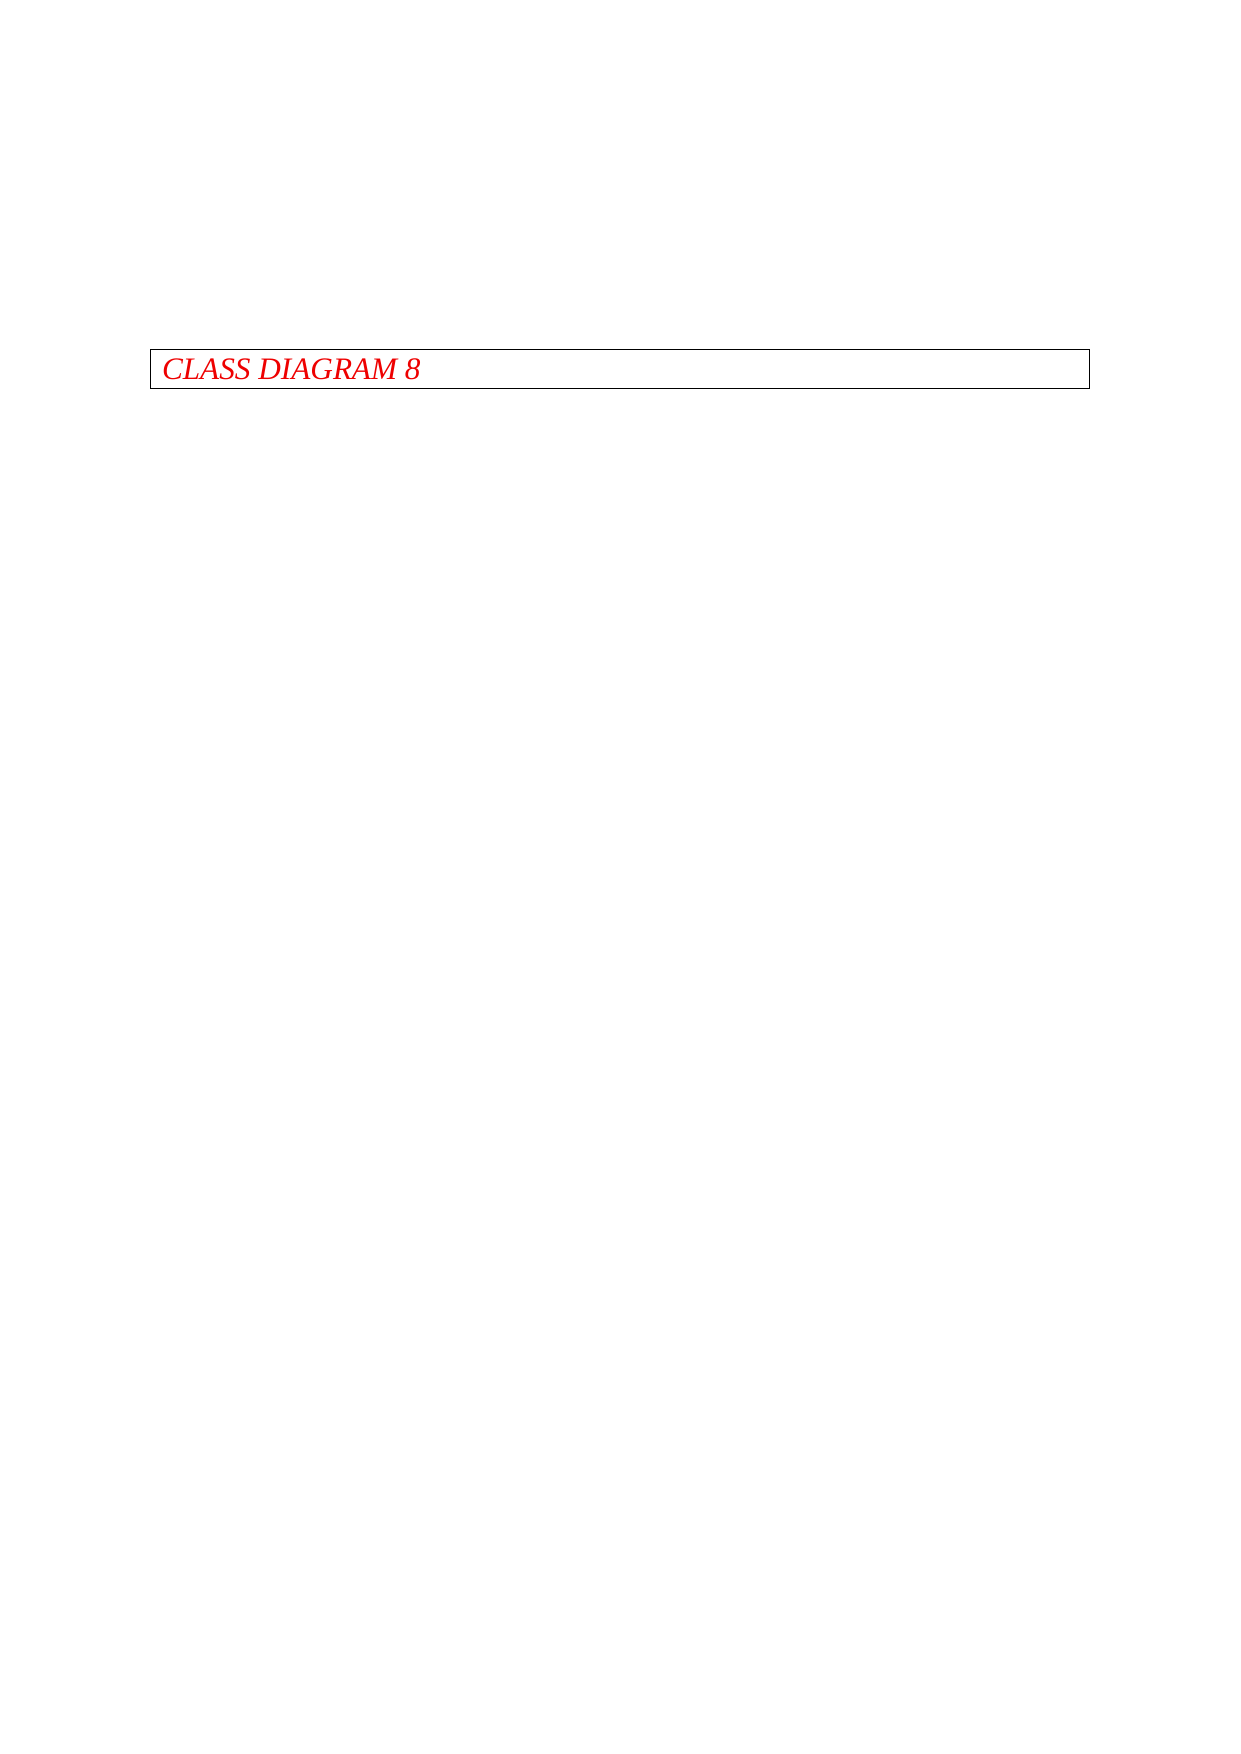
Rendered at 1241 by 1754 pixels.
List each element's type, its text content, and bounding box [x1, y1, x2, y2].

table_header CLASS DIAGRAM 8 [151, 350, 1089, 388]
